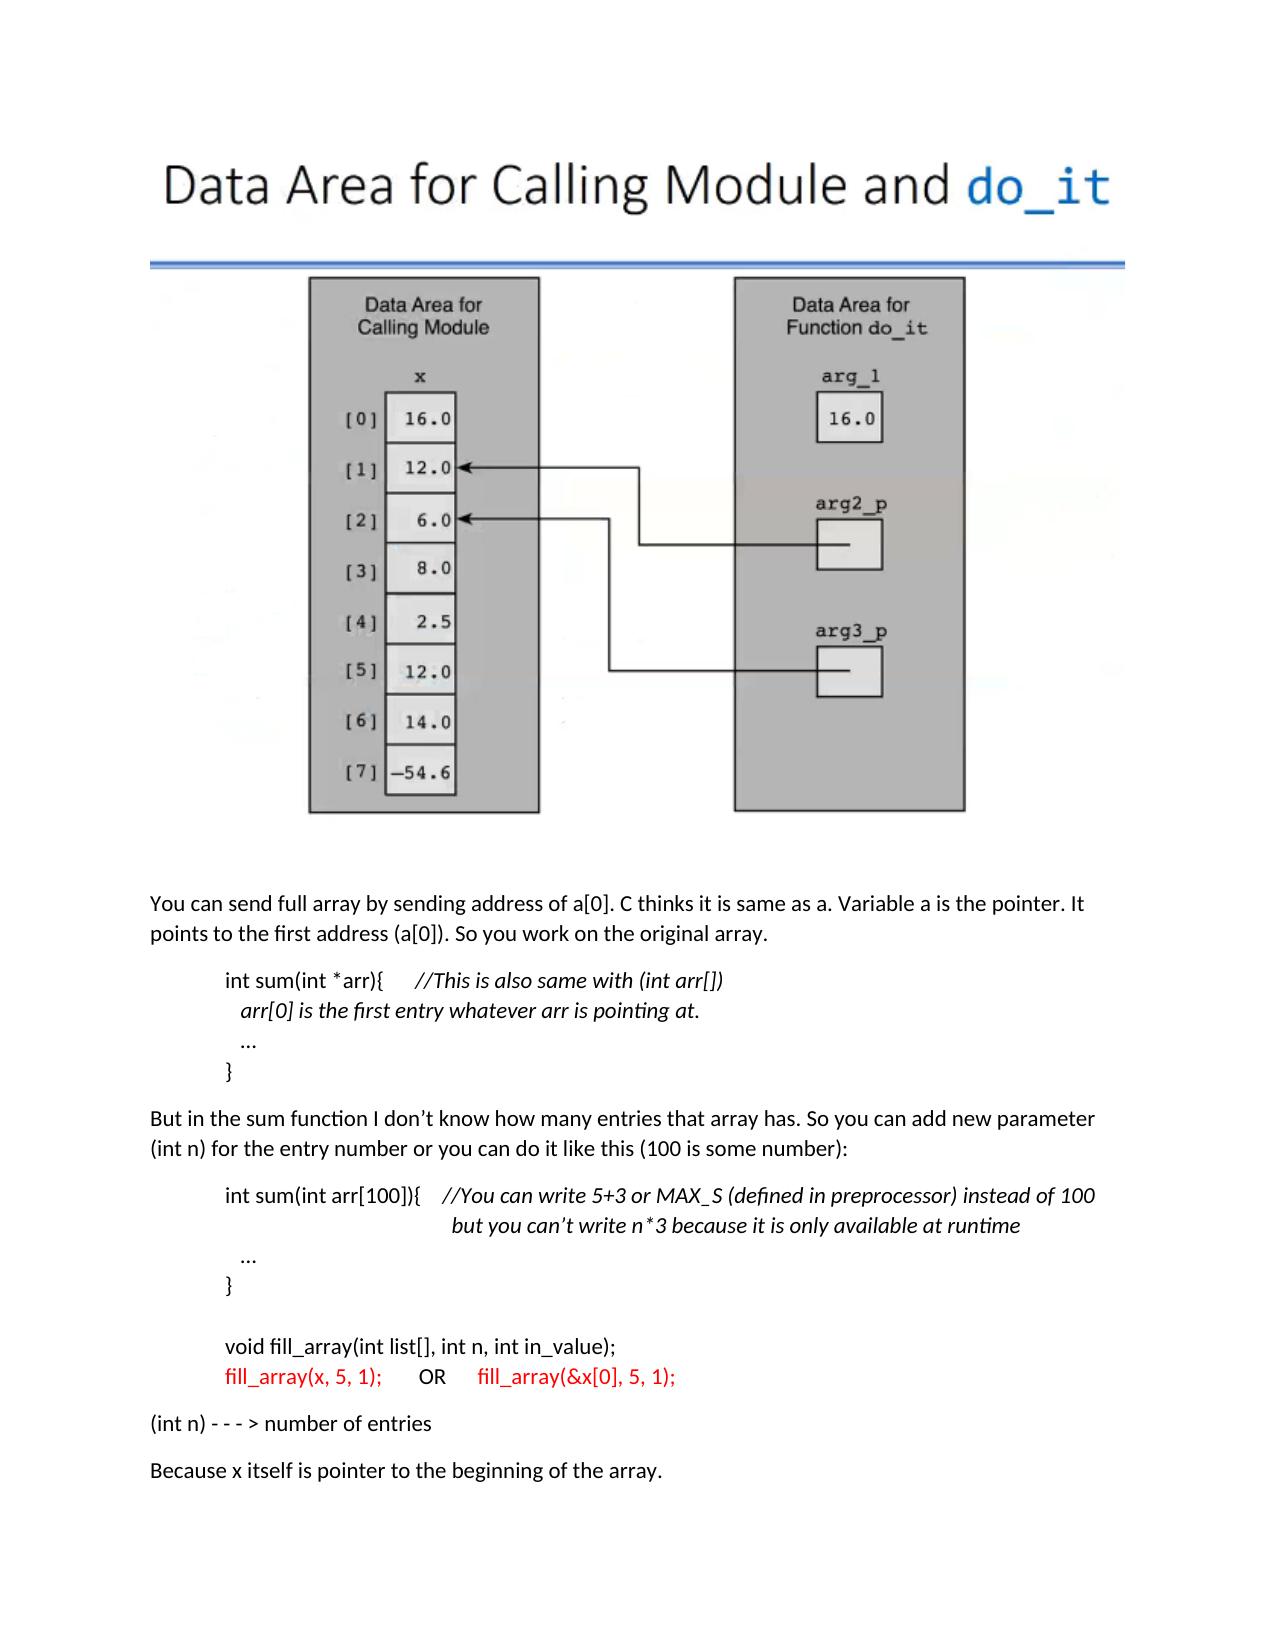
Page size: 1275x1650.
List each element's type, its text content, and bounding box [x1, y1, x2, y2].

text Because x itself is pointer to the beginning of the array. [150, 1456, 1125, 1484]
list } [225, 1271, 1125, 1299]
list int sum(int arr[100]){ //You can write 5+3 or MAX_S (defined in preprocessor) instead of 100 [225, 1181, 1125, 1209]
list … [225, 1027, 1125, 1055]
text (int n) - - - > number of entries [150, 1409, 1125, 1437]
list but you can’t write n*3 because it is only available at runtime [225, 1211, 1125, 1239]
list fill_array(x, 5, 1); OR fill_array(&x[0], 5, 1); [225, 1362, 1125, 1390]
text You can send full array by sending address of a[0]. C thinks it is same as a. Variable a is the pointer. It points to the first address (a[0]). So you work on the original array. [150, 889, 1125, 947]
picture [150, 150, 1125, 824]
list int sum(int *arr){ //This is also same with (int arr[]) [225, 966, 1125, 994]
text But in the sum function I don’t know how many entries that array has. So you can add new parameter (int n) for the entry number or you can do it like this (100 is some number): [150, 1104, 1125, 1162]
list } [225, 1057, 1125, 1085]
list arr[0] is the first entry whatever arr is pointing at. [225, 996, 1125, 1024]
list void fill_array(int list[], int n, int in_value); [225, 1332, 1125, 1360]
list … [225, 1241, 1125, 1269]
